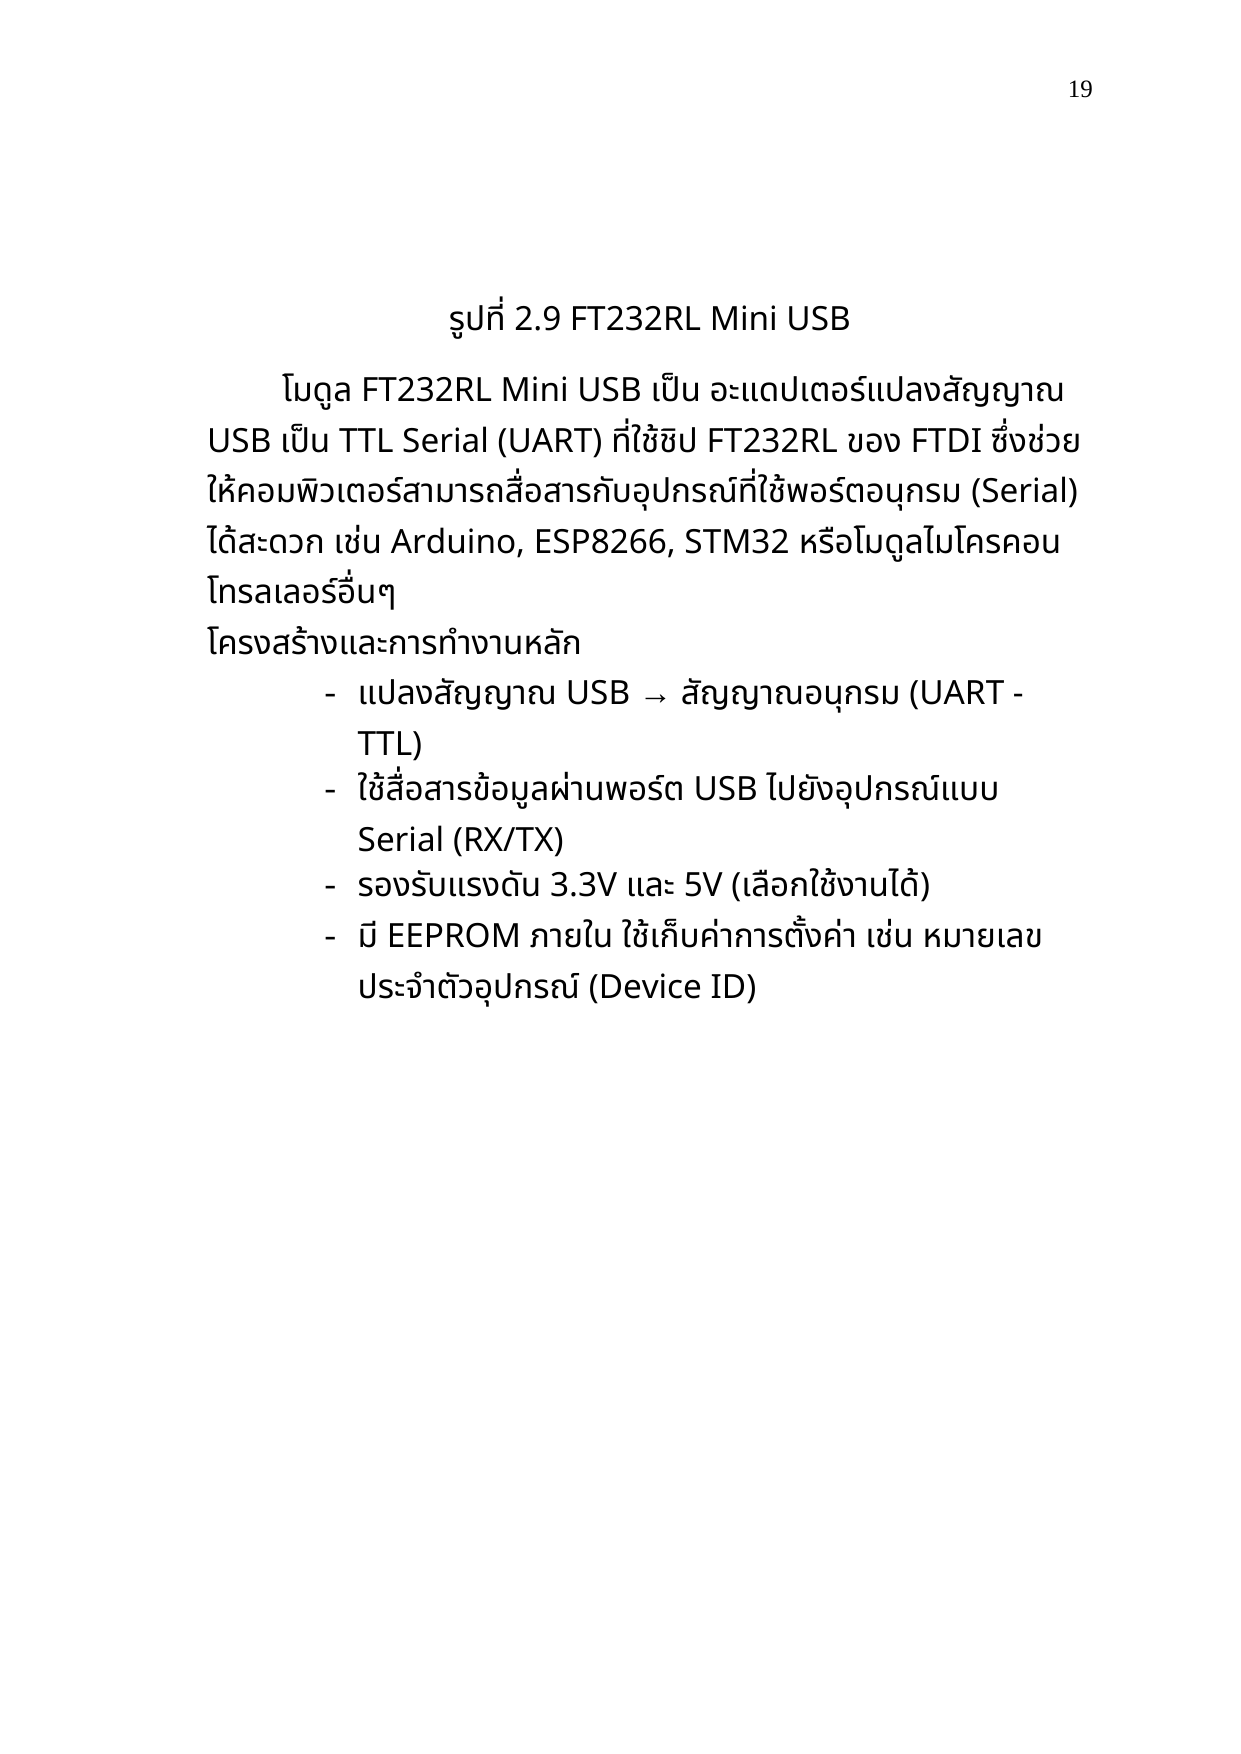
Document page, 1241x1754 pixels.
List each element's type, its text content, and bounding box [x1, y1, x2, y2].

text โมดูล FT232RL Mini USB เป็น อะแดปเตอร์แปลงสัญญาณ USB เป็น TTL Serial (UART) ที่ใช้ชิป FT232RL ของ FTDI ซึ่งช่วยให้คอมพิวเตอร์สามารถสื่อสารกับอุปกรณ์ที่ใช้พอร์ตอนุกรม (Serial) ได้สะดวก เช่น Arduino, ESP8266, STM32 หรือโมดูลไมโครคอนโทรลเลอร์อื่นๆ [207, 366, 1092, 619]
list ใช้สื่อสารข้อมูลผ่านพอร์ต USB ไปยังอุปกรณ์แบบ Serial (RX/TX) [320, 765, 1092, 861]
list มี EEPROM ภายใน ใช้เก็บค่าการตั้งค่า เช่น หมายเลขประจำตัวอุปกรณ์ (Device ID) [320, 912, 1092, 1013]
text รูปที่ 2.9 FT232RL Mini USB [207, 294, 1092, 345]
text โครงสร้างและการทำงานหลัก [207, 619, 1092, 669]
list แปลงสัญญาณ USB → สัญญาณอนุกรม (UART - TTL) [320, 669, 1092, 765]
list รองรับแรงดัน 3.3V และ 5V (เลือกใช้งานได้) [320, 861, 1092, 912]
